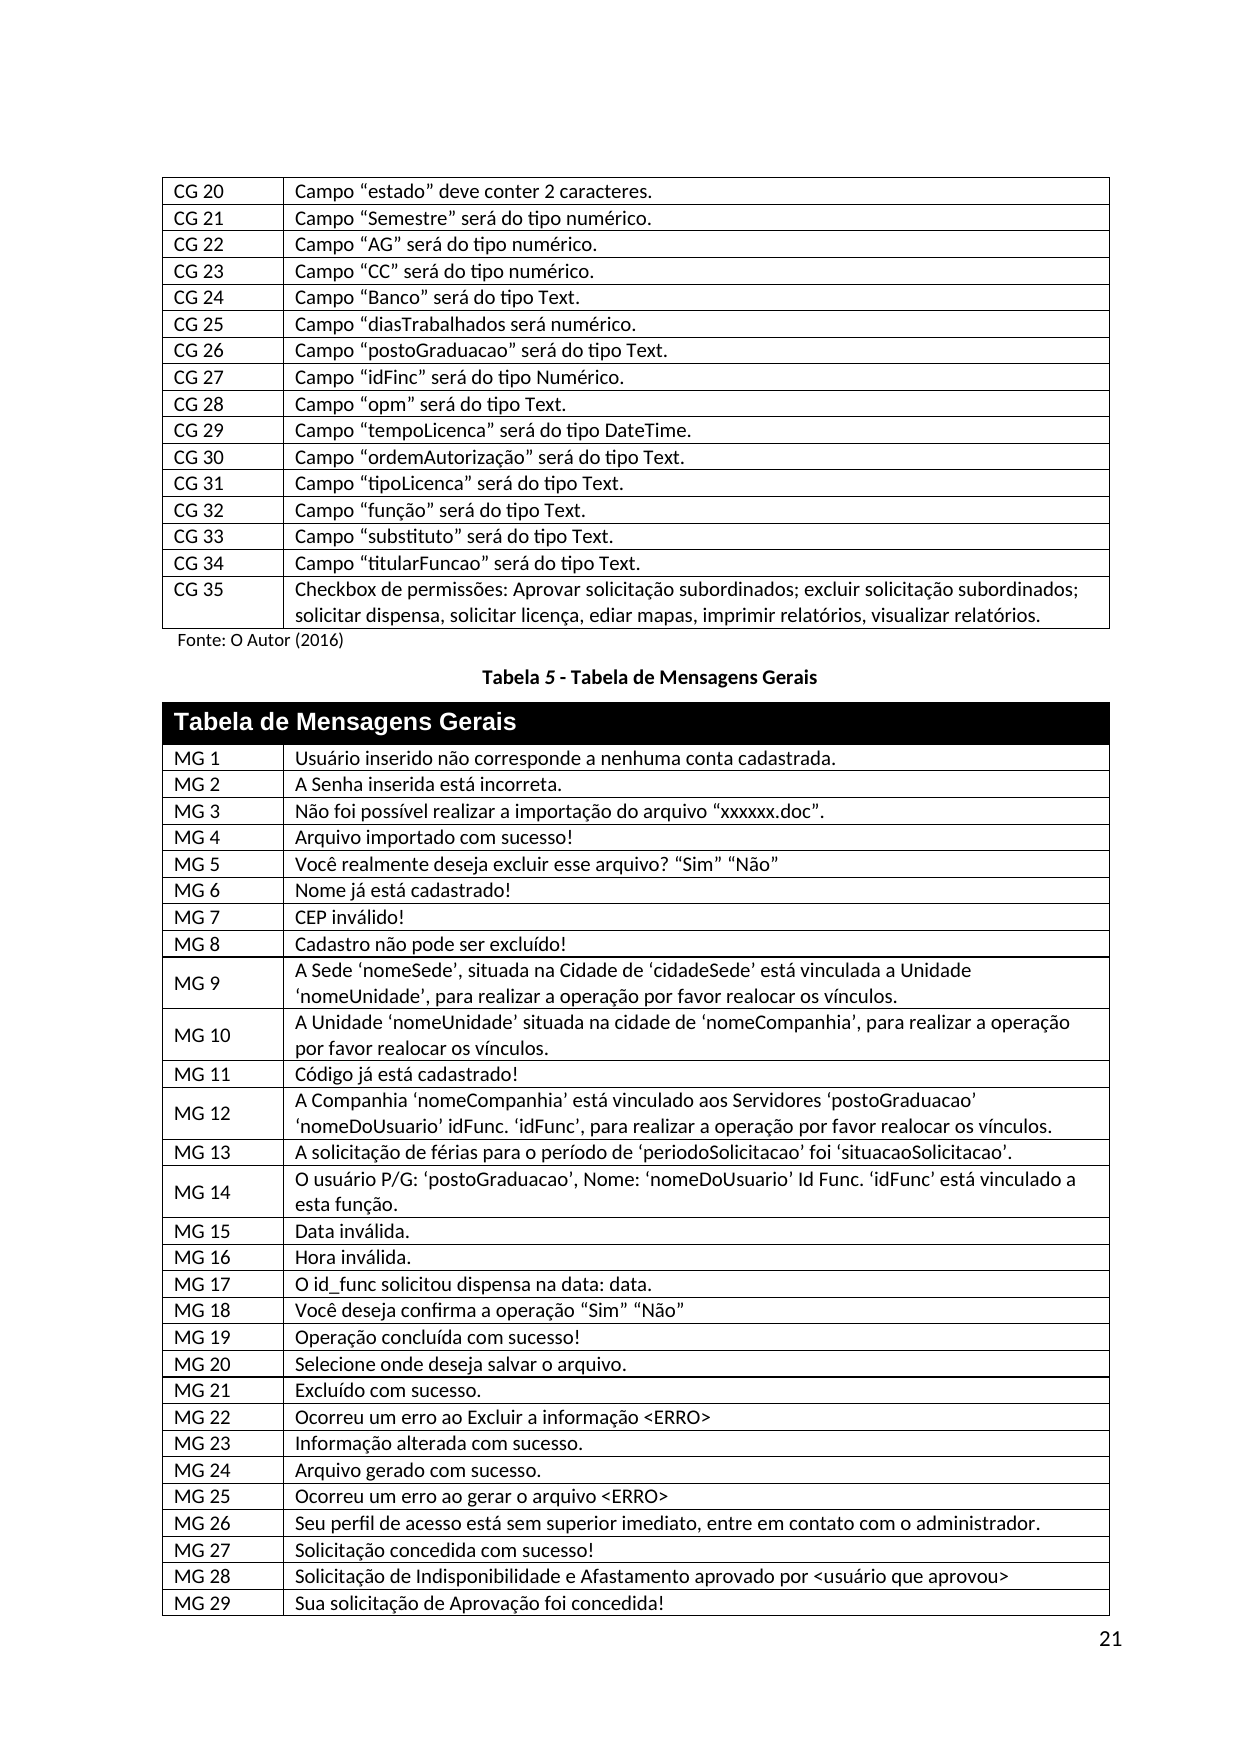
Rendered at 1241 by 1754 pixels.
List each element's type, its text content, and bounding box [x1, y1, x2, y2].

table_cell Data inválida. [284, 1218, 1109, 1243]
table_cell CG 28 [163, 391, 283, 416]
table_cell MG 14 [163, 1166, 283, 1217]
table_cell MG 29 [163, 1590, 283, 1615]
table_cell Cadastro não pode ser excluído! [284, 931, 1109, 956]
table_cell MG 13 [163, 1140, 283, 1165]
table_cell A Sede ‘nomeSede’, situada na Cidade de ‘cidadeSede’ está vinculada a Unidade ‘nomeUnidade’, para realizar a operação por favor realocar os vínculos. [284, 958, 1109, 1008]
table_cell Campo “função” será do tipo Text. [284, 497, 1109, 522]
table_cell MG 26 [163, 1510, 283, 1536]
table_cell Nome já está cadastrado! [284, 878, 1109, 903]
table_cell MG 18 [163, 1298, 283, 1323]
table_cell MG 24 [163, 1457, 283, 1483]
table_cell Campo “Banco” será do tipo Text. [284, 285, 1109, 310]
table_cell Sua solicitação de Aprovação foi concedida! [284, 1590, 1109, 1615]
table_cell Campo “AG” será do tipo numérico. [284, 231, 1109, 257]
table_cell Campo “tempoLicenca” será do tipo DateTime. [284, 417, 1109, 443]
table_cell CG 21 [163, 205, 283, 230]
table_cell CG 35 [163, 577, 283, 627]
table_cell Selecione onde deseja salvar o arquivo. [284, 1351, 1109, 1376]
table_cell Campo “opm” será do tipo Text. [284, 391, 1109, 416]
table_cell MG 17 [163, 1271, 283, 1297]
table_cell Ocorreu um erro ao Excluir a informação <ERRO> [284, 1404, 1109, 1429]
table_cell Campo “CC” será do tipo numérico. [284, 258, 1109, 283]
table_cell MG 20 [163, 1351, 283, 1376]
table_cell Checkbox de permissões: Aprovar solicitação subordinados; excluir solicitação subordinados; solicitar dispensa, solicitar licença, ediar mapas, imprimir relatórios, visualizar relatórios. [284, 577, 1109, 627]
table_cell MG 28 [163, 1563, 283, 1589]
table_cell Solicitação de Indisponibilidade e Afastamento aprovado por <usuário que aprovou> [284, 1563, 1109, 1589]
table_cell MG 15 [163, 1218, 283, 1243]
table_cell MG 16 [163, 1245, 283, 1270]
table_cell CG 33 [163, 524, 283, 549]
table_cell Hora inválida. [284, 1245, 1109, 1270]
table_cell A Companhia ‘nomeCompanhia’ está vinculado aos Servidores ‘postoGraduacao’ ‘nomeDoUsuario’ idFunc. ‘idFunc’, para realizar a operação por favor realocar os vínculos. [284, 1088, 1109, 1138]
table_cell Operação concluída com sucesso! [284, 1324, 1109, 1350]
table_cell MG 6 [163, 878, 283, 903]
table_cell MG 7 [163, 904, 283, 930]
table_cell MG 21 [163, 1378, 283, 1403]
table_cell MG 22 [163, 1404, 283, 1429]
table_cell A Senha inserida está incorreta. [284, 771, 1109, 797]
table_cell Arquivo gerado com sucesso. [284, 1457, 1109, 1483]
text Fonte: O Autor (2016) [177, 628, 1157, 651]
table_cell Campo “estado” deve conter 2 caracteres. [284, 178, 1109, 204]
table_cell CG 24 [163, 285, 283, 310]
table_cell CG 34 [163, 550, 283, 576]
table_cell Você deseja confirma a operação “Sim” “Não” [284, 1298, 1109, 1323]
table_cell CG 23 [163, 258, 283, 283]
table_cell MG 25 [163, 1484, 283, 1509]
table_cell CG 29 [163, 417, 283, 443]
table_cell Ocorreu um erro ao gerar o arquivo <ERRO> [284, 1484, 1109, 1509]
table_cell MG 11 [163, 1061, 283, 1087]
table_cell A Unidade ‘nomeUnidade’ situada na cidade de ‘nomeCompanhia’, para realizar a operação por favor realocar os vínculos. [284, 1009, 1109, 1060]
table_cell Usuário inserido não corresponde a nenhuma conta cadastrada. [284, 745, 1109, 770]
table_header Tabela de Mensagens Gerais [163, 703, 1109, 744]
table_cell MG 12 [163, 1088, 283, 1138]
table_cell MG 2 [163, 771, 283, 797]
table_cell Você realmente deseja excluir esse arquivo? “Sim” “Não” [284, 851, 1109, 877]
table_cell CG 22 [163, 231, 283, 257]
table_cell MG 8 [163, 931, 283, 956]
table_cell CG 27 [163, 364, 283, 390]
table_cell Campo “tipoLicenca” será do tipo Text. [284, 470, 1109, 496]
table_cell Campo “substituto” será do tipo Text. [284, 524, 1109, 549]
table_cell Código já está cadastrado! [284, 1061, 1109, 1087]
table_cell Solicitação concedida com sucesso! [284, 1537, 1109, 1562]
table_cell Arquivo importado com sucesso! [284, 825, 1109, 850]
table_cell Campo “ordemAutorização” será do tipo Text. [284, 444, 1109, 469]
table_cell Campo “titularFuncao” será do tipo Text. [284, 550, 1109, 576]
table_cell MG 9 [163, 958, 283, 1008]
table_cell Campo “idFinc” será do tipo Numérico. [284, 364, 1109, 390]
table_cell MG 5 [163, 851, 283, 877]
table_cell MG 3 [163, 798, 283, 823]
table_cell MG 27 [163, 1537, 283, 1562]
table_cell Campo “diasTrabalhados será numérico. [284, 311, 1109, 337]
table_cell Seu perfil de acesso está sem superior imediato, entre em contato com o administrador. [284, 1510, 1109, 1536]
table_cell CG 25 [163, 311, 283, 337]
table_cell MG 1 [163, 745, 283, 770]
table_cell Campo “postoGraduacao” será do tipo Text. [284, 338, 1109, 363]
table_cell Não foi possível realizar a importação do arquivo “xxxxxx.doc”. [284, 798, 1109, 823]
table_cell O id_func solicitou dispensa na data: data. [284, 1271, 1109, 1297]
table_cell CG 20 [163, 178, 283, 204]
table_cell Campo “Semestre” será do tipo numérico. [284, 205, 1109, 230]
table_cell CG 30 [163, 444, 283, 469]
table_cell MG 4 [163, 825, 283, 850]
table_cell MG 10 [163, 1009, 283, 1060]
text Tabela 5 - Tabela de Mensagens Gerais [177, 664, 1122, 689]
table_cell CG 26 [163, 338, 283, 363]
table_cell CEP inválido! [284, 904, 1109, 930]
table_cell CG 32 [163, 497, 283, 522]
table_cell CG 31 [163, 470, 283, 496]
table_cell A solicitação de férias para o período de ‘periodoSolicitacao’ foi ‘situacaoSolicitacao’. [284, 1140, 1109, 1165]
table_cell Informação alterada com sucesso. [284, 1431, 1109, 1456]
table_cell MG 19 [163, 1324, 283, 1350]
table_cell Excluído com sucesso. [284, 1378, 1109, 1403]
table_cell O usuário P/G: ‘postoGraduacao’, Nome: ‘nomeDoUsuario’ Id Func. ‘idFunc’ está vinculado a esta função. [284, 1166, 1109, 1217]
table_cell MG 23 [163, 1431, 283, 1456]
